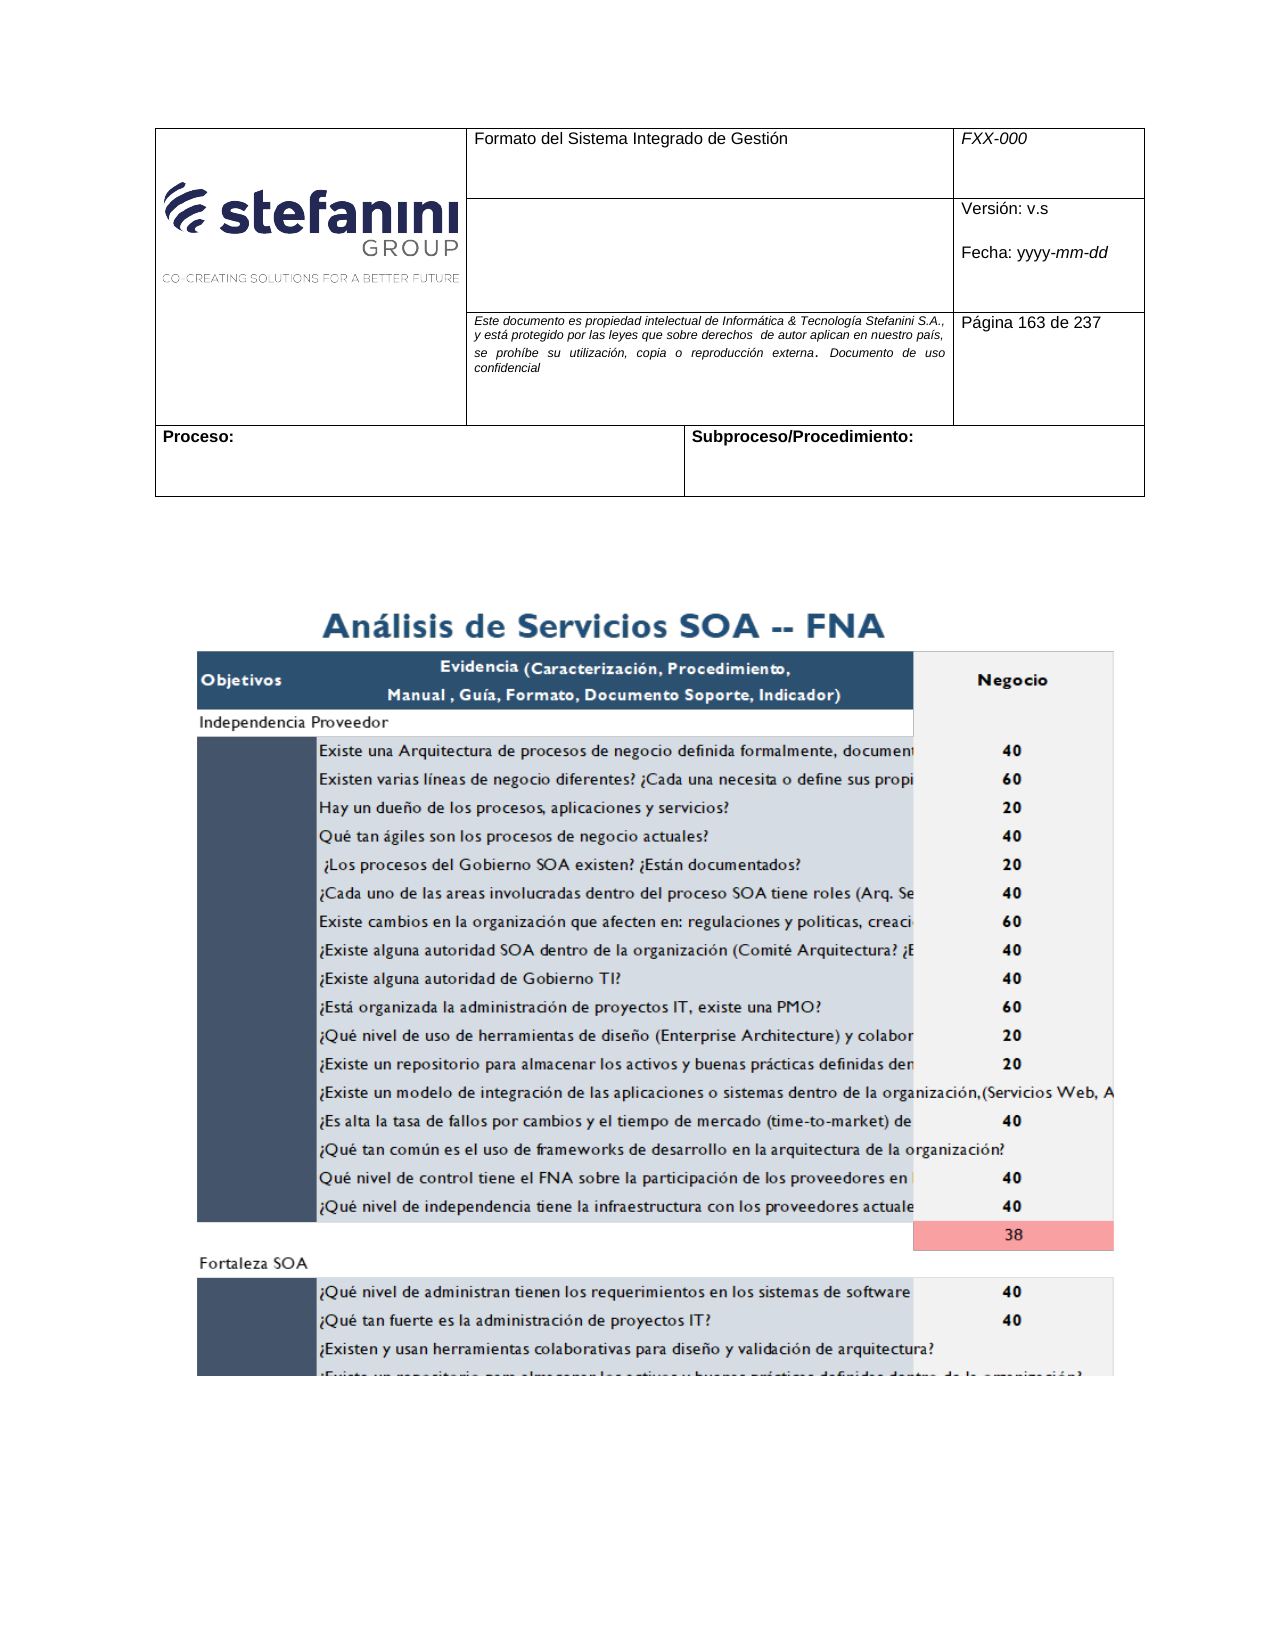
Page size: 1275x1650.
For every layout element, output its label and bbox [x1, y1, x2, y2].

picture [162, 182, 460, 286]
picture [196, 599, 1115, 1376]
